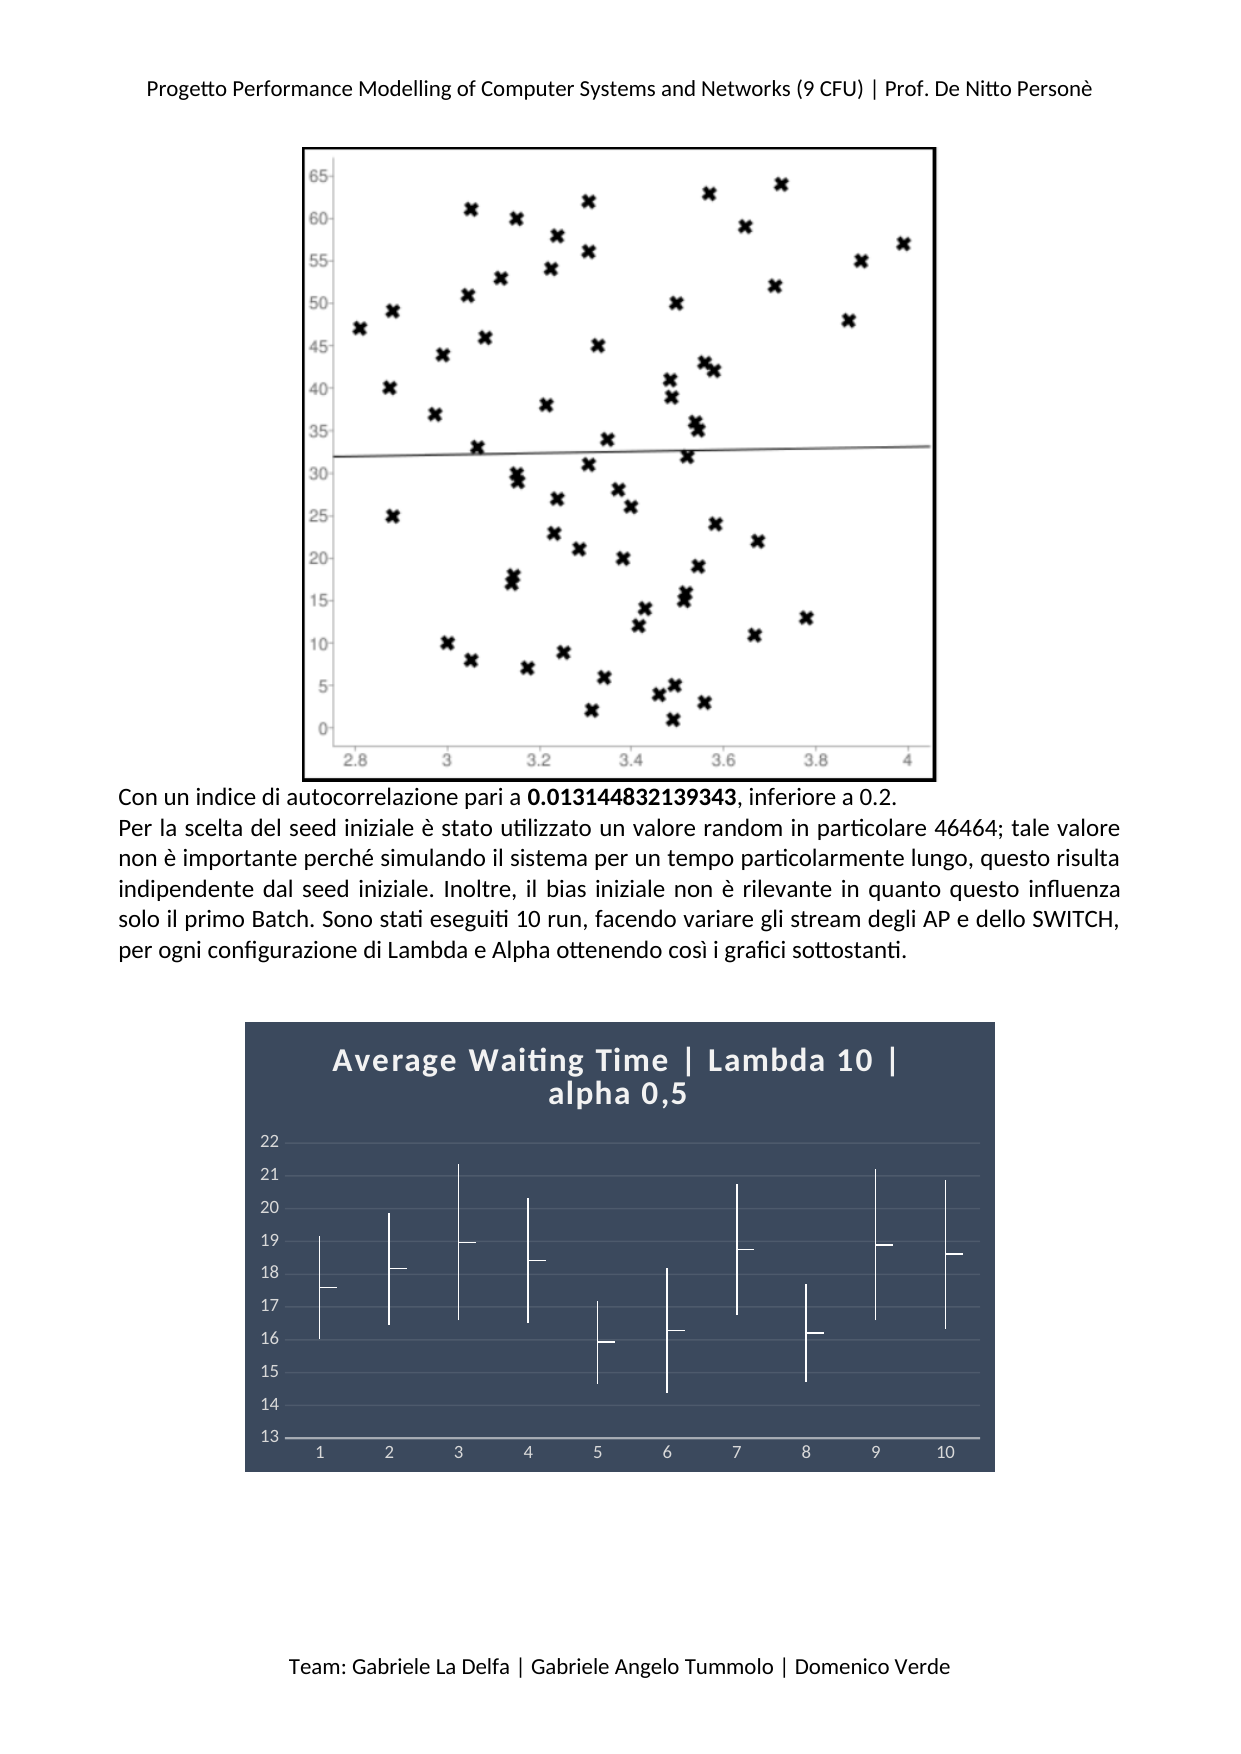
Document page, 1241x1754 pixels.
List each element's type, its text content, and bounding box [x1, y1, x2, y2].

text Per la scelta del seed iniziale è stato utilizzato un valore random in particolare 46464; tale valore non è importante perché simulando il sistema per un tempo particolarmente lungo, questo risulta indipendente dal seed iniziale. Inoltre, il bias iniziale non è rilevante in quanto questo influenza solo il primo Batch. Sono stati eseguiti 10 run, facendo variare gli stream degli AP e dello SWITCH, per ogni configurazione di Lambda e Alpha ottenendo così i grafici sottostanti. [118, 812, 1122, 964]
picture [302, 147, 939, 782]
text Con un indice di autocorrelazione pari a 0.013144832139343, inferiore a 0.2. [118, 781, 1122, 812]
